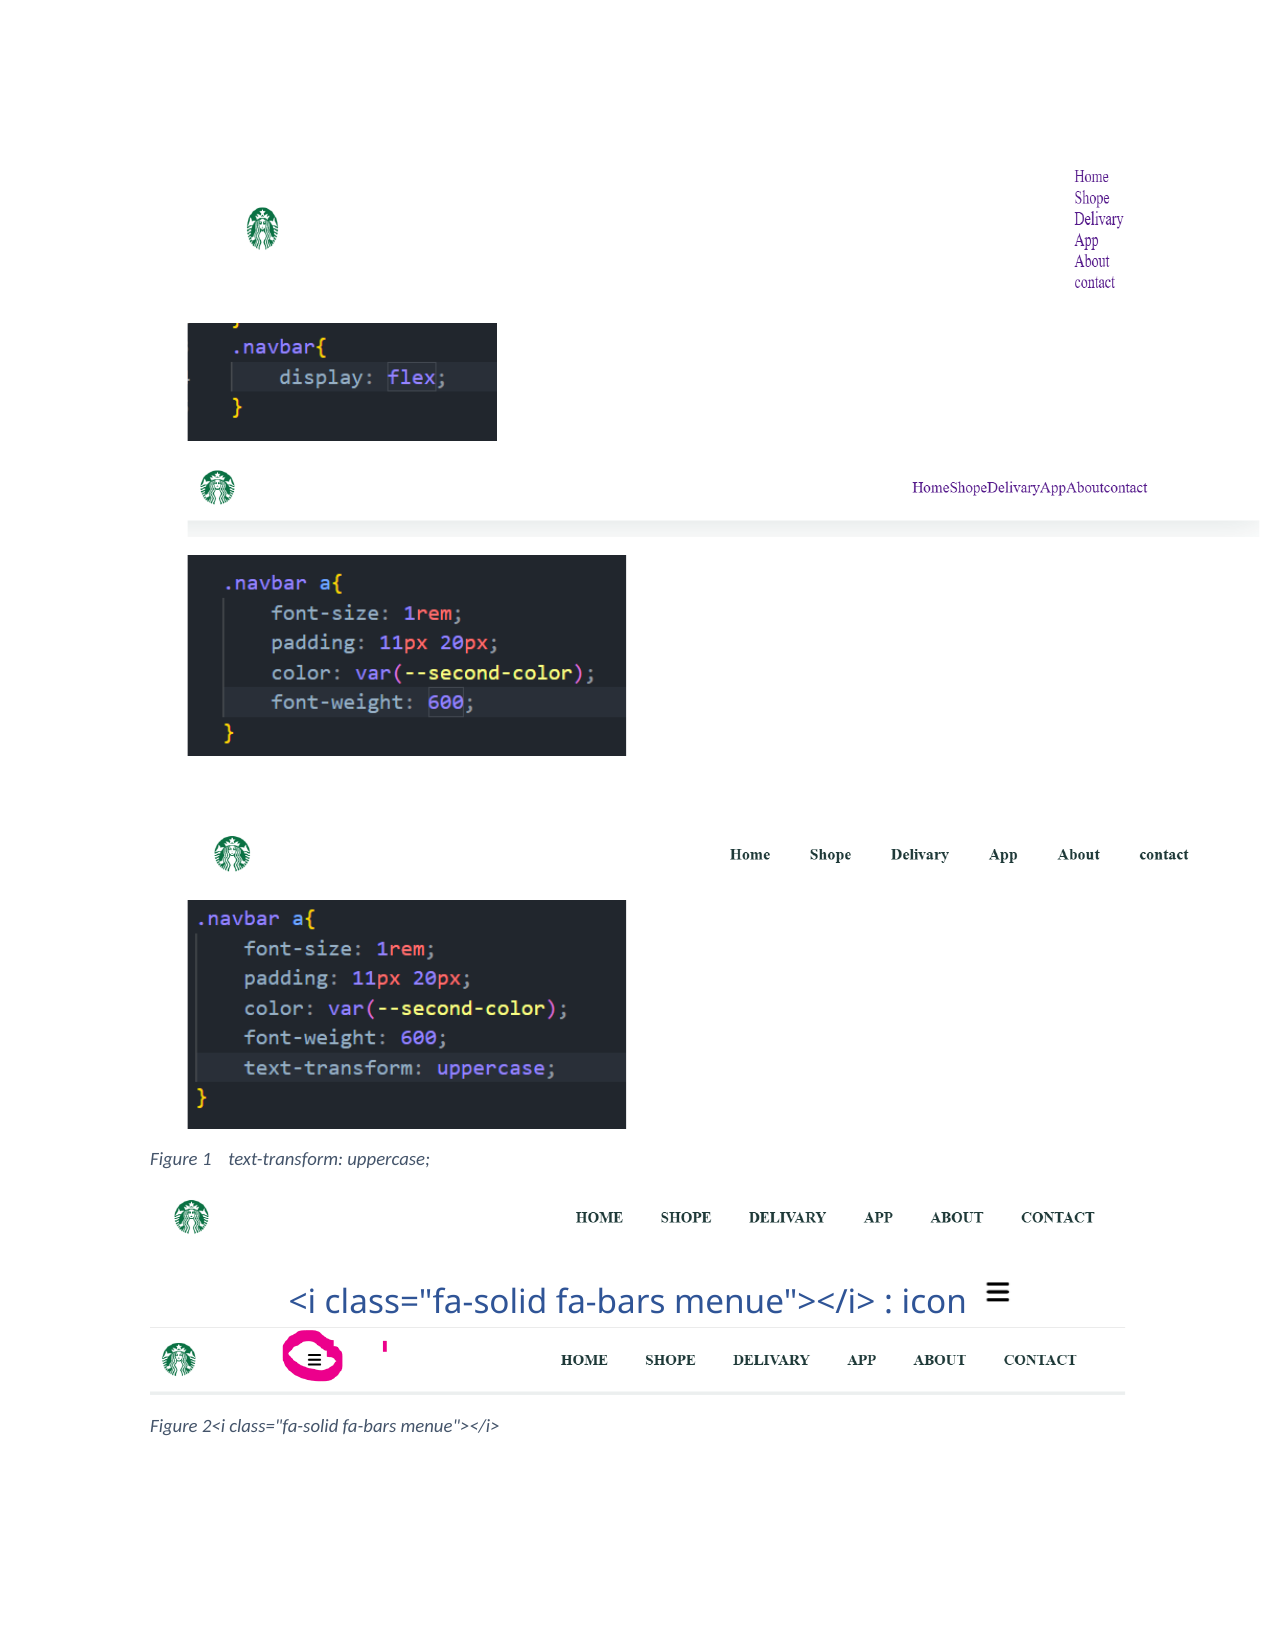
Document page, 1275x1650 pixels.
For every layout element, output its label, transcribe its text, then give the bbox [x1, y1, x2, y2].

picture [976, 1273, 1024, 1314]
picture [187, 821, 1256, 882]
picture [150, 1327, 1125, 1395]
picture [187, 900, 627, 1129]
picture [187, 150, 1233, 305]
picture [187, 555, 627, 756]
text Figure 2<i class="fa-solid fa-bars menue"></i> [150, 1414, 1125, 1437]
picture [187, 458, 1260, 537]
text Figure 1 text-transform: uppercase; [150, 1147, 1125, 1170]
picture [150, 1191, 1125, 1247]
subtitle <i class="fa-solid fa-bars menue"></i> : icon [150, 1273, 1125, 1324]
picture [187, 323, 497, 441]
